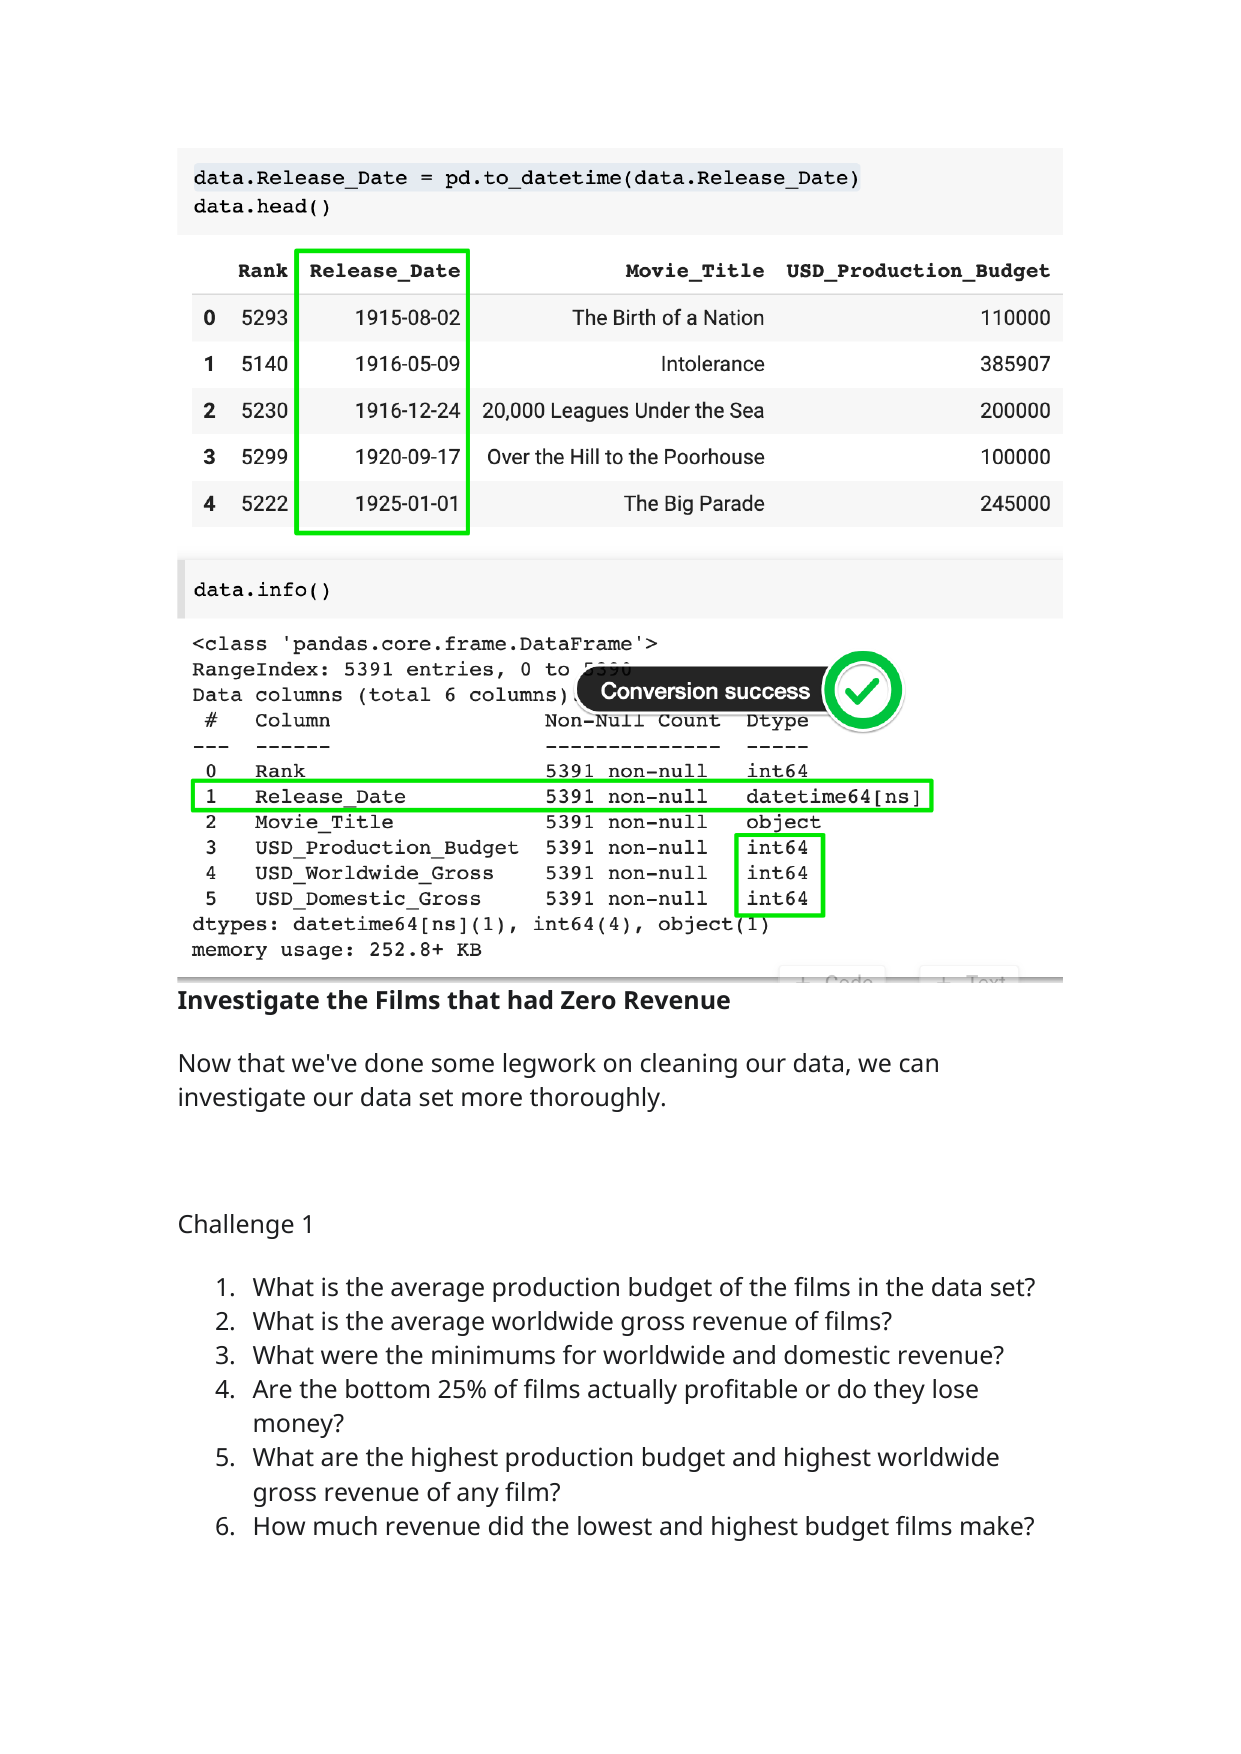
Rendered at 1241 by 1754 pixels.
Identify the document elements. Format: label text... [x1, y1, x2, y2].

list Are the bottom 25% of films actually profitable or do they lose money? [215, 1372, 1063, 1440]
text Challenge 1 [177, 1207, 1063, 1241]
list How much revenue did the lowest and highest budget films make? [215, 1508, 1063, 1542]
list What were the minimums for worldwide and domestic revenue? [215, 1338, 1063, 1372]
picture [177, 147, 1063, 983]
list What is the average worldwide gross revenue of films? [215, 1304, 1063, 1338]
text Investigate the Films that had Zero Revenue [177, 983, 1063, 1017]
text Now that we've done some legwork on cleaning our data, we can investigate our data set more thoroughly. [177, 1046, 1063, 1114]
list What are the highest production budget and highest worldwide gross revenue of any film? [215, 1440, 1063, 1508]
list What is the average production budget of the films in the data set? [215, 1270, 1063, 1304]
